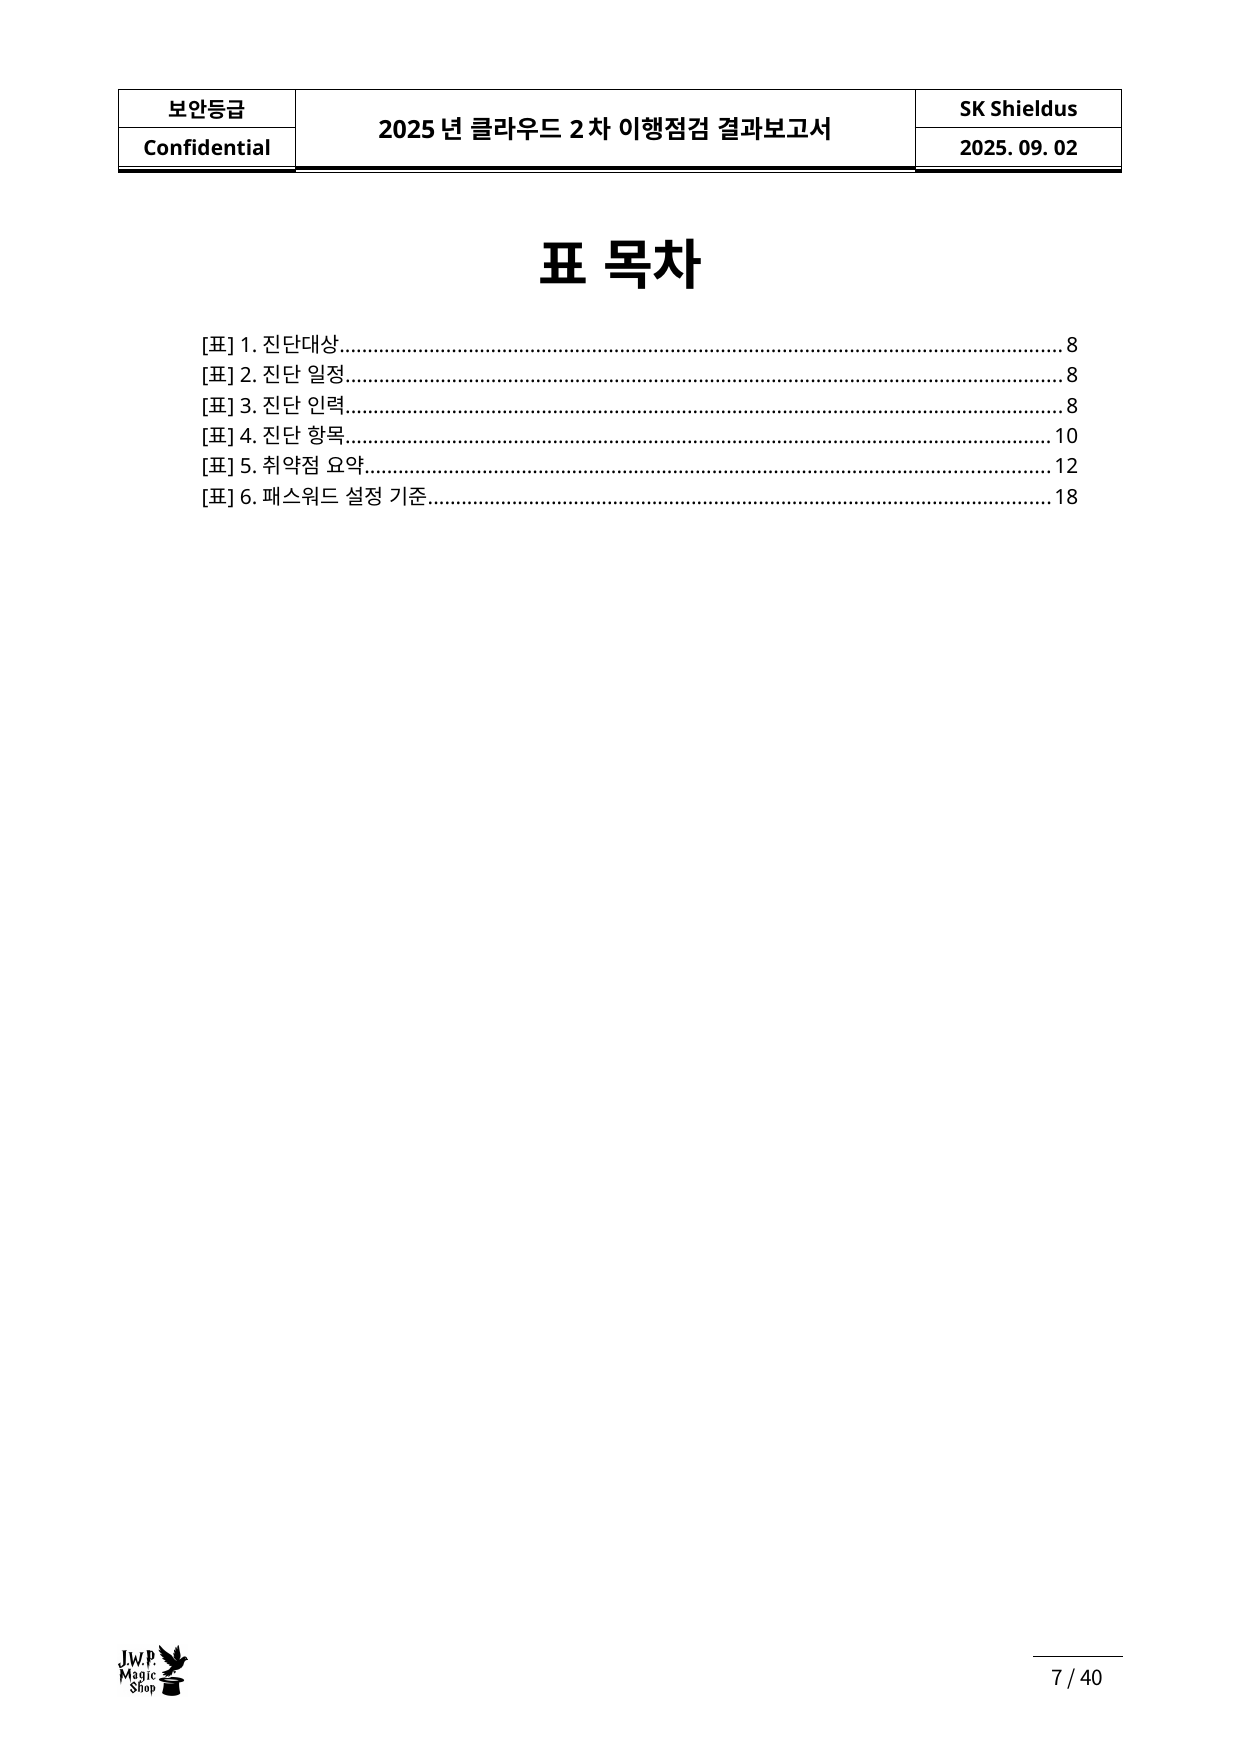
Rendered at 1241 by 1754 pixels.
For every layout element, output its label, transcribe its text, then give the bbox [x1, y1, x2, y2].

picture [117, 1644, 188, 1697]
text [표] 5. 취약점 요약 12 [201, 450, 1122, 480]
title 표 목차 [118, 222, 1122, 300]
text [표] 1. 진단대상 8 [201, 328, 1122, 359]
text [표] 2. 진단 일정 8 [201, 359, 1122, 389]
text [표] 6. 패스워드 설정 기준 18 [201, 480, 1122, 510]
text [표] 3. 진단 인력 8 [201, 389, 1122, 419]
text [표] 4. 진단 항목 10 [201, 419, 1122, 450]
